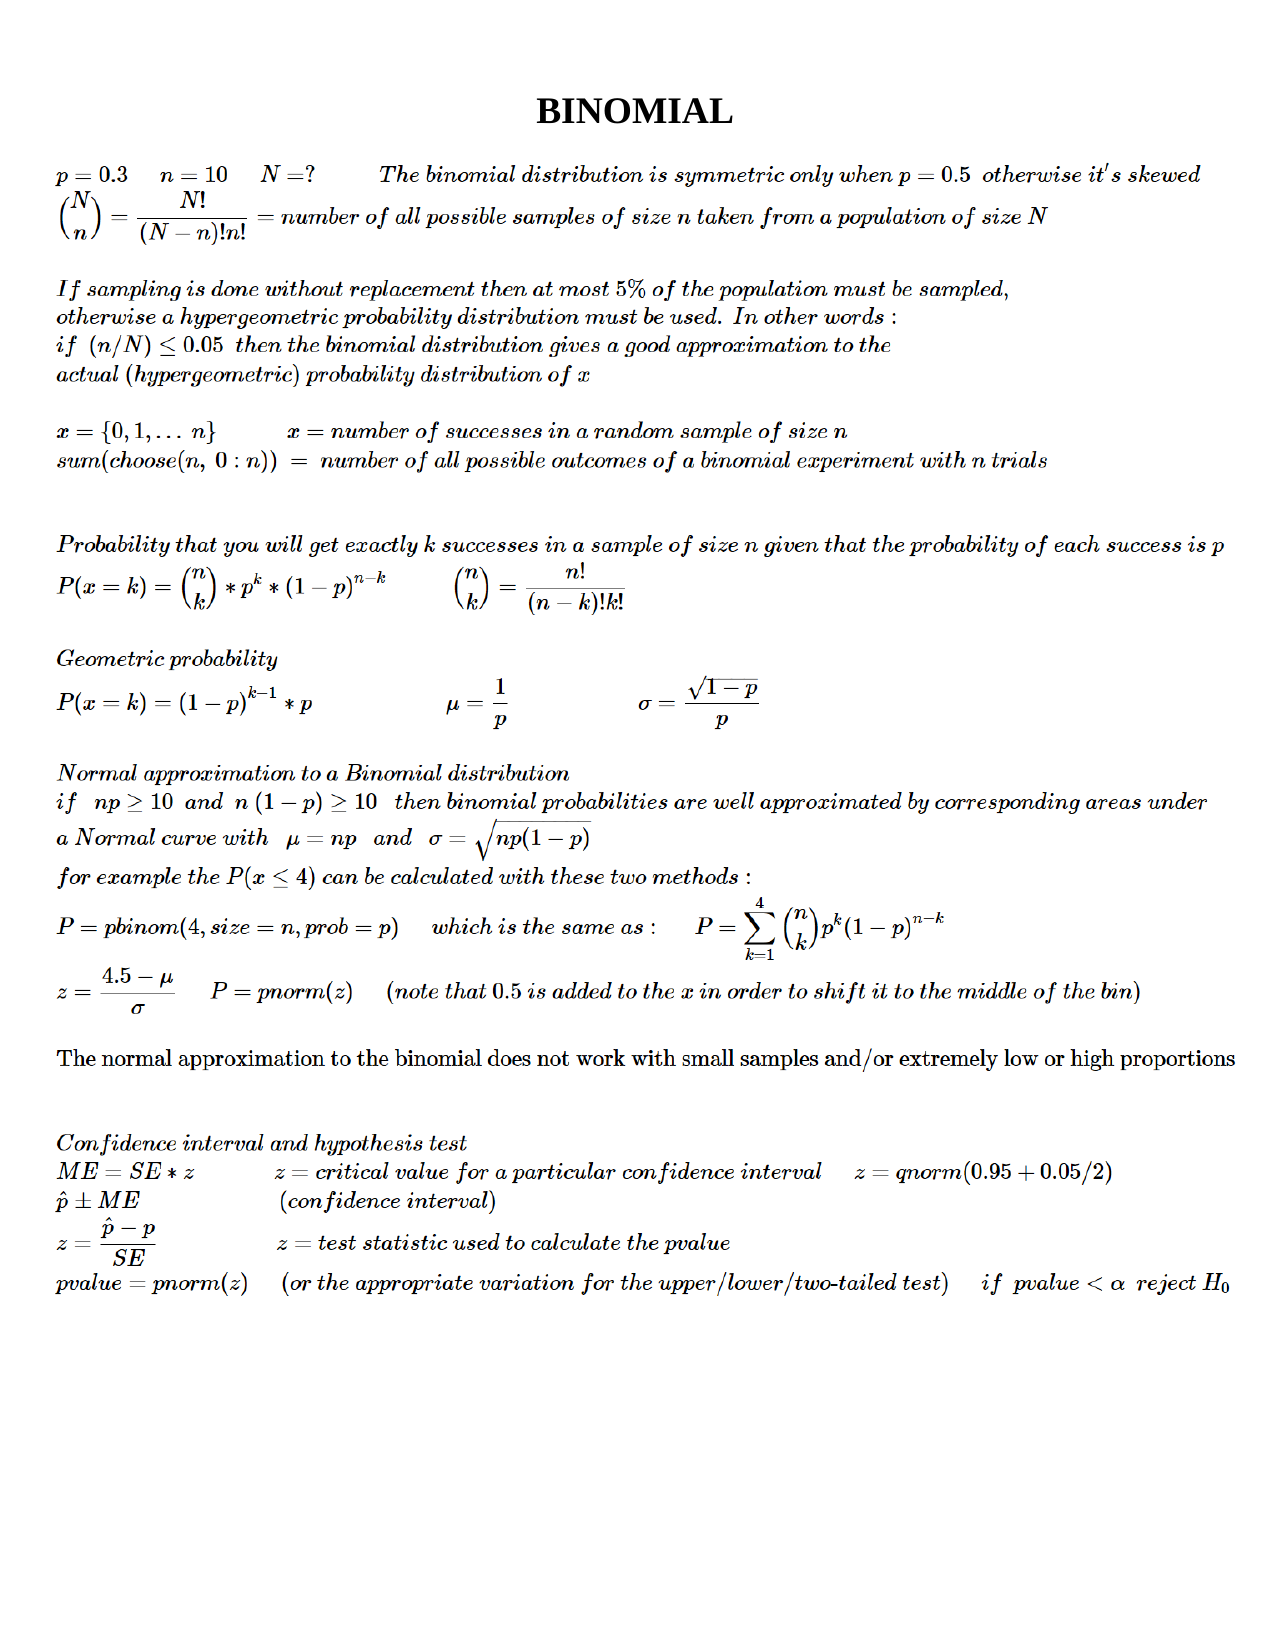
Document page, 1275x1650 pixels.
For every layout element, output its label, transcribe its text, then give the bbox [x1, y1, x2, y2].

picture [50, 159, 1257, 1317]
text BINOMIAL [89, 89, 1181, 132]
